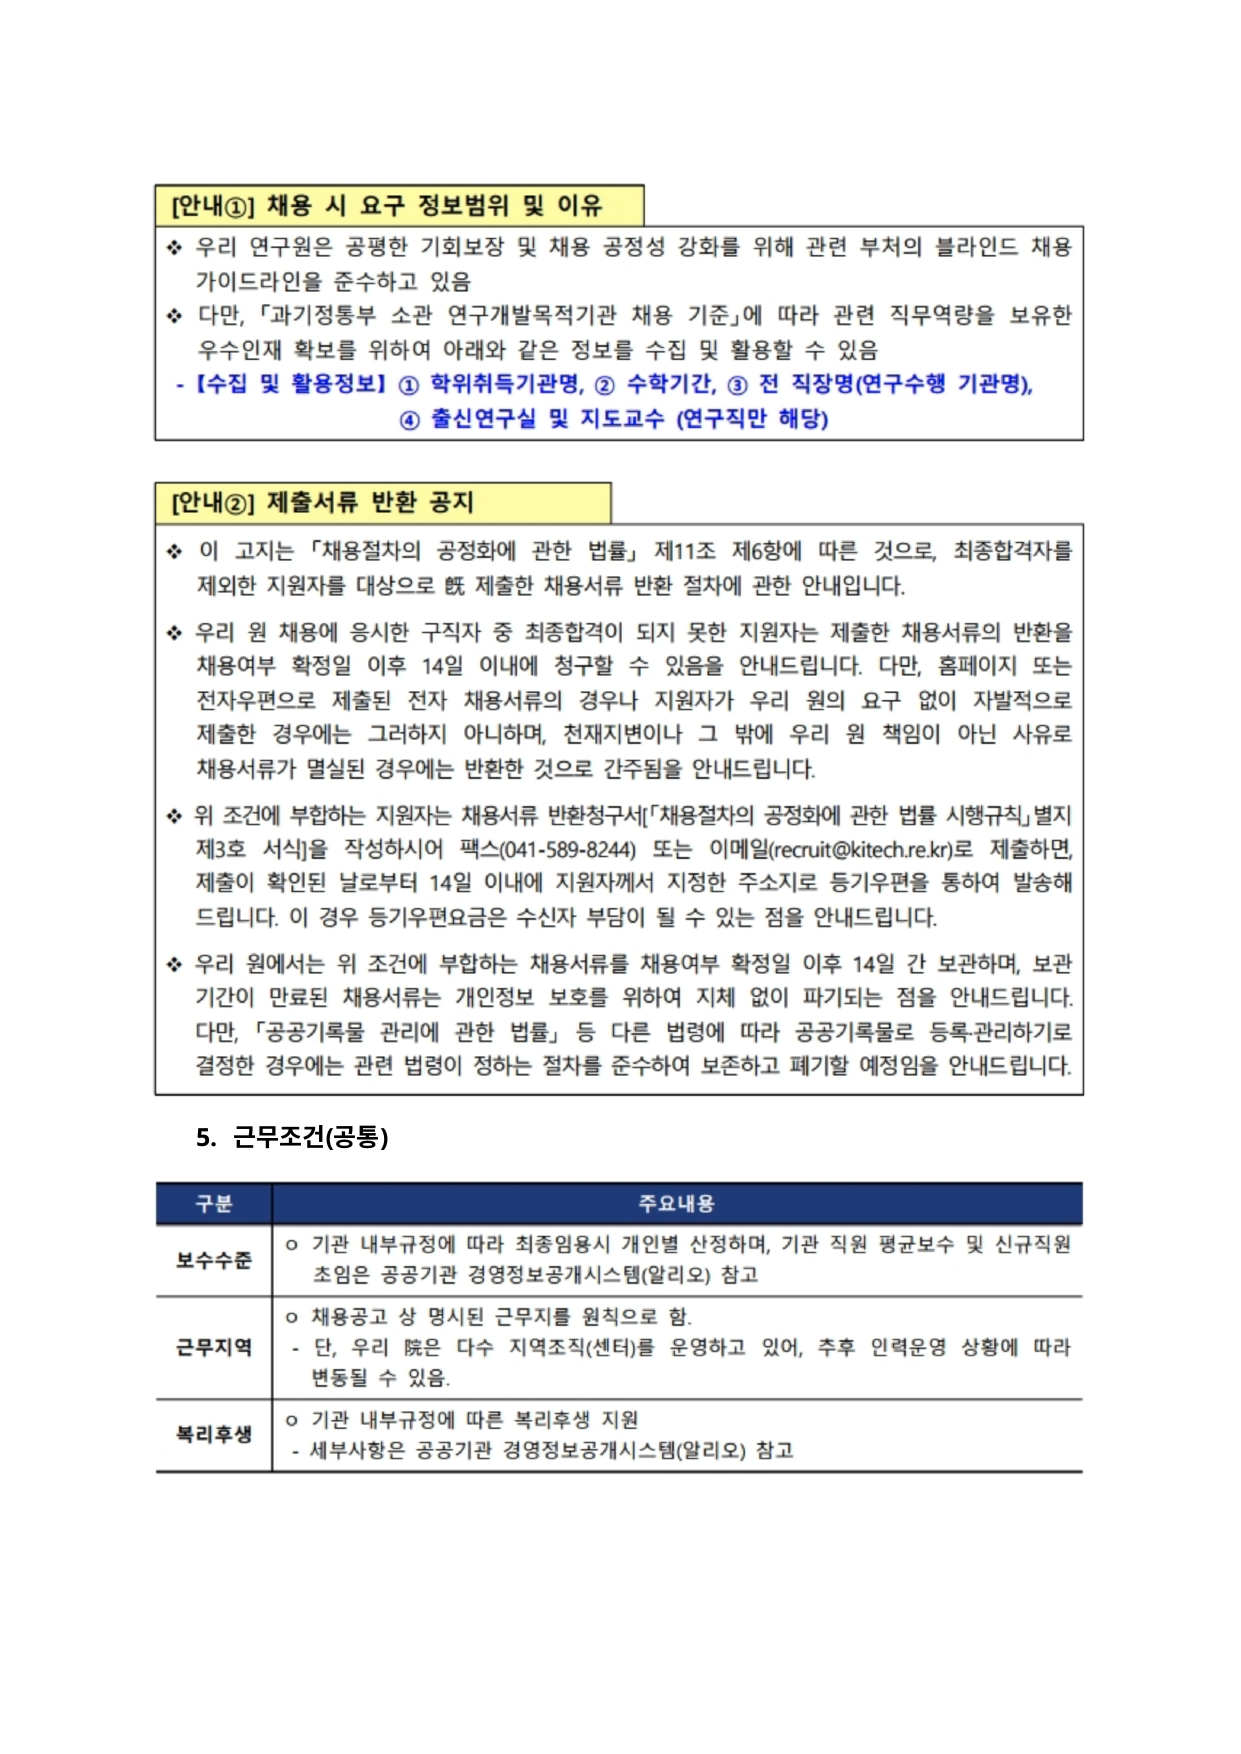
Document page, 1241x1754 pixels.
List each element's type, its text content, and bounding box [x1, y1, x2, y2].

picture [150, 1173, 1091, 1480]
picture [150, 177, 1091, 1099]
list 근무조건(공통) [196, 1117, 1090, 1154]
